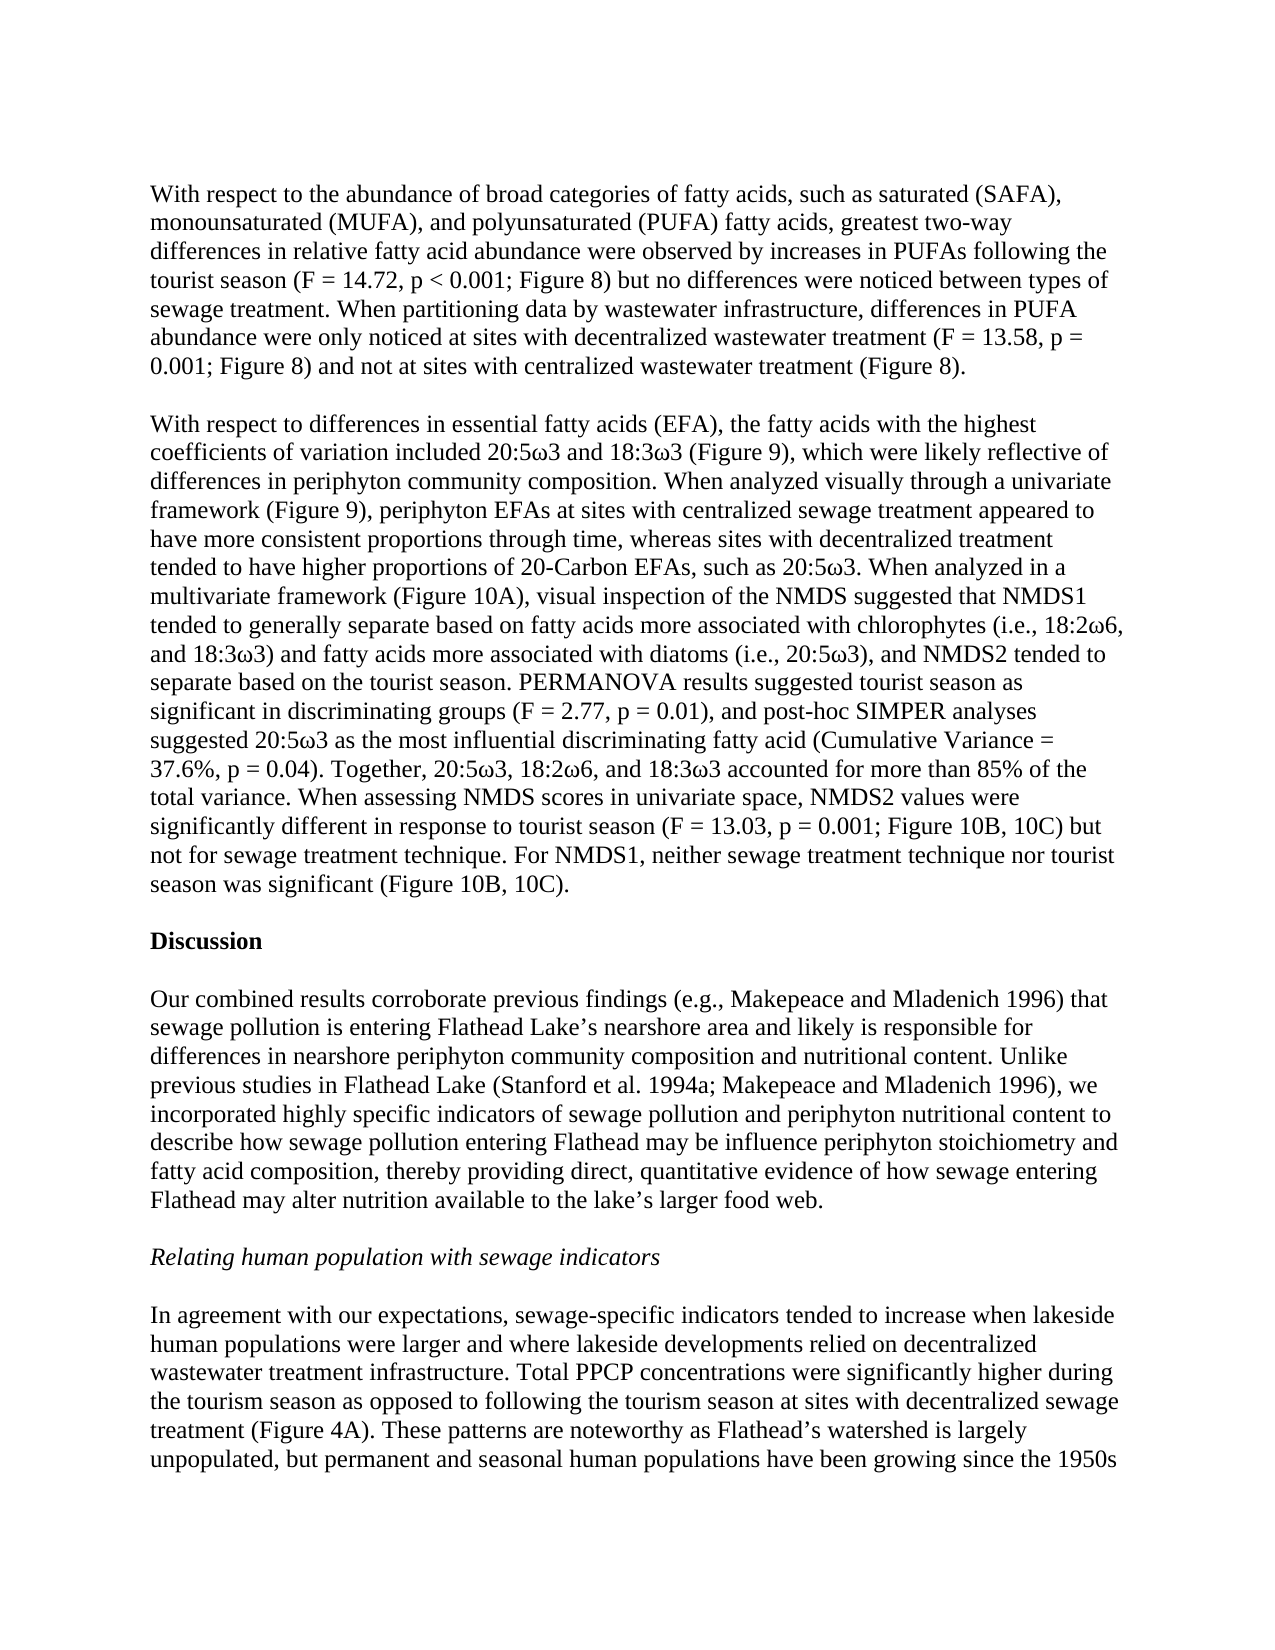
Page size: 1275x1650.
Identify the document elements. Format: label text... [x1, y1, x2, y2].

text With respect to differences in essential fatty acids (EFA), the fatty acids with the highest coefficients of variation included 20:5ω3 and 18:3ω3 (Figure 9), which were likely reflective of differences in periphyton community composition. When analyzed visually through a univariate framework (Figure 9), periphyton EFAs at sites with centralized sewage treatment appeared to have more consistent proportions through time, whereas sites with decentralized treatment tended to have higher proportions of 20-Carbon EFAs, such as 20:5ω3. When analyzed in a multivariate framework (Figure 10A), visual inspection of the NMDS suggested that NMDS1 tended to generally separate based on fatty acids more associated with chlorophytes (i.e., 18:2ω6, and 18:3ω3) and fatty acids more associated with diatoms (i.e., 20:5ω3), and NMDS2 tended to separate based on the tourist season. PERMANOVA results suggested tourist season as significant in discriminating groups (F = 2.77, p = 0.01), and post-hoc SIMPER analyses suggested 20:5ω3 as the most influential discriminating fatty acid (Cumulative Variance = 37.6%, p = 0.04). Together, 20:5ω3, 18:2ω6, and 18:3ω3 accounted for more than 85% of the total variance. When assessing NMDS scores in univariate space, NMDS2 values were significantly different in response to tourist season (F = 13.03, p = 0.001; Figure 10B, 10C) but not for sewage treatment technique. For NMDS1, neither sewage treatment technique nor tourist season was significant (Figure 10B, 10C). [150, 409, 1125, 897]
text With respect to the abundance of broad categories of fatty acids, such as saturated (SAFA), monounsaturated (MUFA), and polyunsaturated (PUFA) fatty acids, greatest two-way differences in relative fatty acid abundance were observed by increases in PUFAs following the tourist season (F = 14.72, p < 0.001; Figure 8) but no differences were noticed between types of sewage treatment. When partitioning data by wastewater infrastructure, differences in PUFA abundance were only noticed at sites with decentralized wastewater treatment (F = 13.58, p = 0.001; Figure 8) and not at sites with centralized wastewater treatment (Figure 8). [150, 179, 1125, 380]
text Relating human population with sewage indicators [150, 1242, 1125, 1271]
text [150, 1300, 1125, 1472]
text Discussion [150, 926, 1125, 955]
text Our combined results corroborate previous findings (e.g., Makepeace and Mladenich 1996) that sewage pollution is entering Flathead Lake’s nearshore area and likely is responsible for differences in nearshore periphyton community composition and nutritional content. Unlike previous studies in Flathead Lake (Stanford et al. 1994a; Makepeace and Mladenich 1996), we incorporated highly specific indicators of sewage pollution and periphyton nutritional content to describe how sewage pollution entering Flathead may be influence periphyton stoichiometry and fatty acid composition, thereby providing direct, quantitative evidence of how sewage entering Flathead may alter nutrition available to the lake’s larger food web. [150, 984, 1125, 1214]
